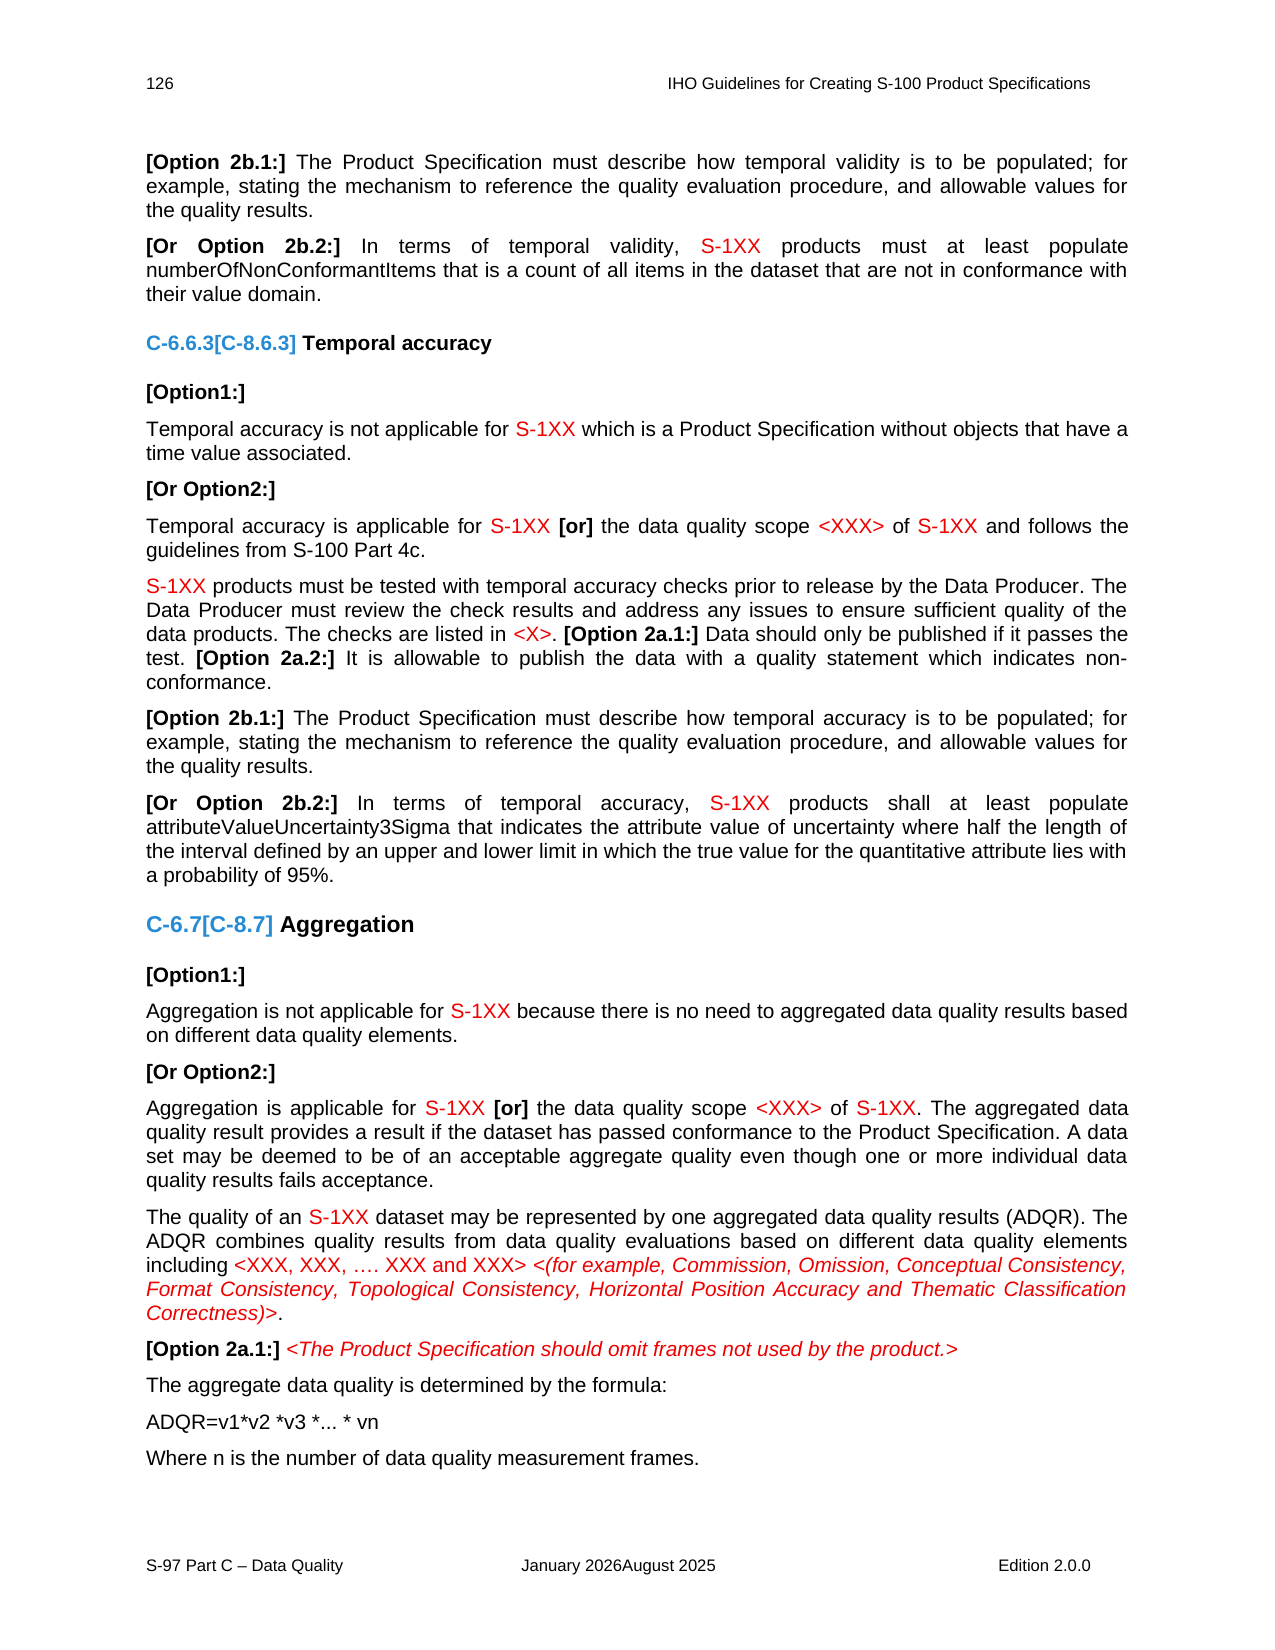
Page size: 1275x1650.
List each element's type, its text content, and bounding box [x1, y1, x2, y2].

text [Or Option2:] [146, 1060, 1129, 1084]
text [Option 2a.1:] <The Product Specification should omit frames not used by the product.> [146, 1337, 1129, 1361]
subtitle Aggregation [146, 911, 1129, 938]
text Temporal accuracy is not applicable for S-1XX which is a Product Specification without objects that have a time value associated. [146, 417, 1129, 464]
text [Or Option 2b.2:] In terms of temporal validity, S-1XX products must at least populate numberOfNonConformantItems that is a count of all items in the dataset that are not in conformance with their value domain. [146, 234, 1129, 306]
text The aggregate data quality is determined by the formula: [146, 1373, 1129, 1397]
text ADQR=v1*v2 *v3 *... * vn [146, 1410, 1129, 1434]
text [Option1:] [146, 963, 1129, 987]
text [Option 2b.1:] The Product Specification must describe how temporal accuracy is to be populated; for example, stating the mechanism to reference the quality evaluation procedure, and allowable values for the quality results. [146, 706, 1129, 778]
text Aggregation is not applicable for S-1XX because there is no need to aggregated data quality results based on different data quality elements. [146, 999, 1129, 1047]
text Aggregation is applicable for S-1XX [or] the data quality scope <XXX> of S-1XX. The aggregated data quality result provides a result if the dataset has passed conformance to the Product Specification. A data set may be deemed to be of an acceptable aggregate quality even though one or more individual data quality results fails acceptance. [146, 1096, 1129, 1192]
text [Or Option 2b.2:] In terms of temporal accuracy, S-1XX products shall at least populate attributeValueUncertainty3Sigma that indicates the attribute value of uncertainty where half the length of the interval defined by an upper and lower limit in which the true value for the quantitative attribute lies with a probability of 95%. [146, 791, 1129, 886]
text [Or Option2:] [146, 477, 1129, 501]
text S-1XX products must be tested with temporal accuracy checks prior to release by the Data Producer. The Data Producer must review the check results and address any issues to ensure sufficient quality of the data products. The checks are listed in <X>. [Option 2a.1:] Data should only be published if it passes the test. [Option 2a.2:] It is allowable to publish the data with a quality statement which indicates non-conformance. [146, 574, 1129, 694]
text [Option1:] [146, 380, 1129, 404]
subtitle Temporal accuracy [146, 331, 1129, 355]
text Where n is the number of data quality measurement frames. [146, 1446, 1129, 1470]
text Temporal accuracy is applicable for S-1XX [or] the data quality scope <XXX> of S-1XX and follows the guidelines from S-100 Part 4c. [146, 513, 1129, 561]
text [Option 2b.1:] The Product Specification must describe how temporal validity is to be populated; for example, stating the mechanism to reference the quality evaluation procedure, and allowable values for the quality results. [146, 150, 1129, 222]
text The quality of an S-1XX dataset may be represented by one aggregated data quality results (ADQR). The ADQR combines quality results from data quality evaluations based on different data quality elements including <XXX, XXX, …. XXX and XXX> <(for example, Commission, Omission, Conceptual Consistency, Format Consistency, Topological Consistency, Horizontal Position Accuracy and Thematic Classification Correctness)>. [146, 1204, 1129, 1324]
